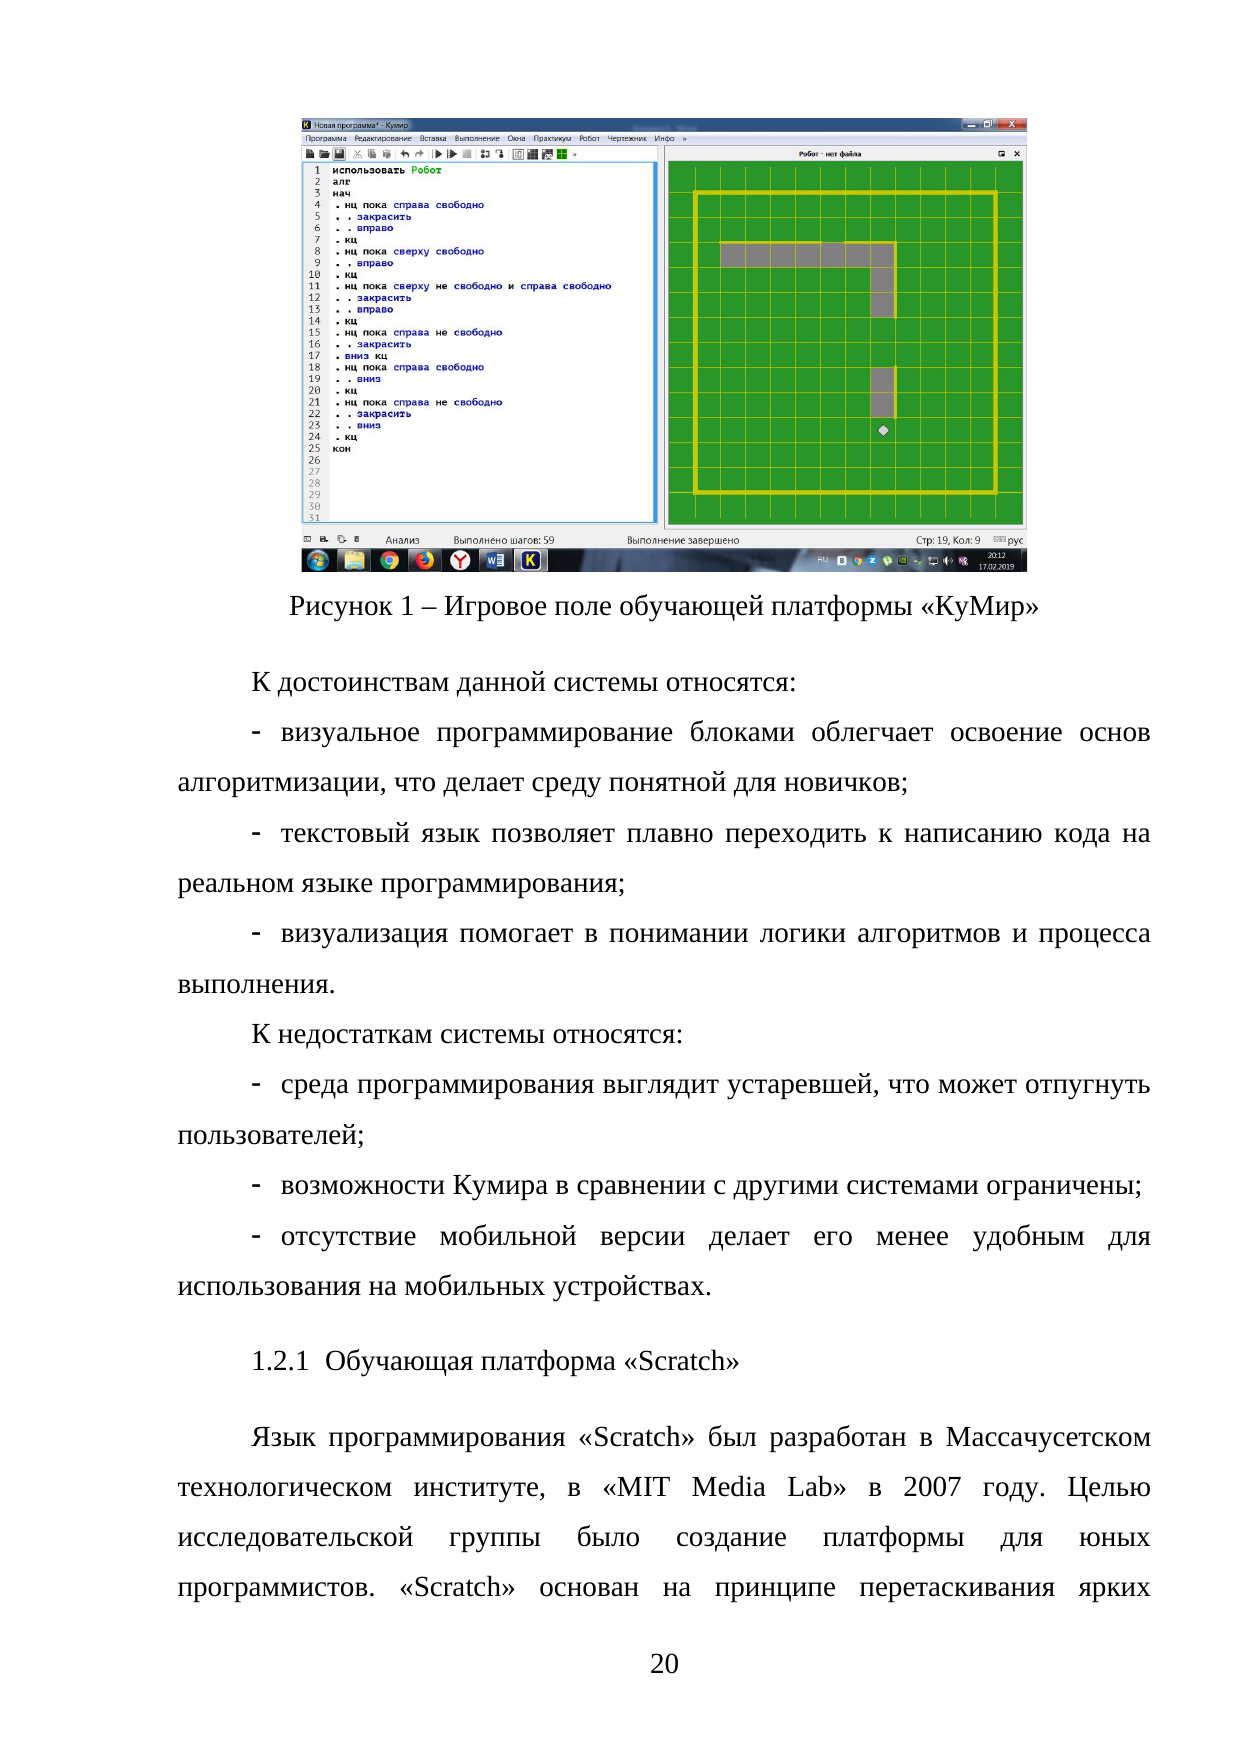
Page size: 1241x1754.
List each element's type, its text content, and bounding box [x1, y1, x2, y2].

text Рисунок 1 – Игровое поле обучающей платформы «КуМир» [177, 588, 1152, 622]
list визуальное программирование блоками облегчает освоение основ алгоритмизации, что делает среду понятной для новичков; [177, 714, 1152, 798]
text К недостаткам системы относятся: [177, 1016, 1152, 1050]
list визуализация помогает в понимании логики алгоритмов и процесса выполнения. [177, 915, 1152, 999]
list возможности Кумира в сравнении с другими системами ограничены; [251, 1167, 1152, 1201]
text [177, 1419, 1152, 1603]
picture [301, 118, 1028, 572]
list текстовый язык позволяет плавно переходить к написанию кода на реальном языке программирования; [177, 815, 1152, 899]
list отсутствие мобильной версии делает его менее удобным для использования на мобильных устройствах. [177, 1218, 1152, 1302]
list среда программирования выглядит устаревшей, что может отпугнуть пользователей; [177, 1066, 1152, 1150]
text К достоинствам данной системы относятся: [177, 664, 1152, 697]
text Обучающая платформа «Scratch» [251, 1343, 1152, 1377]
